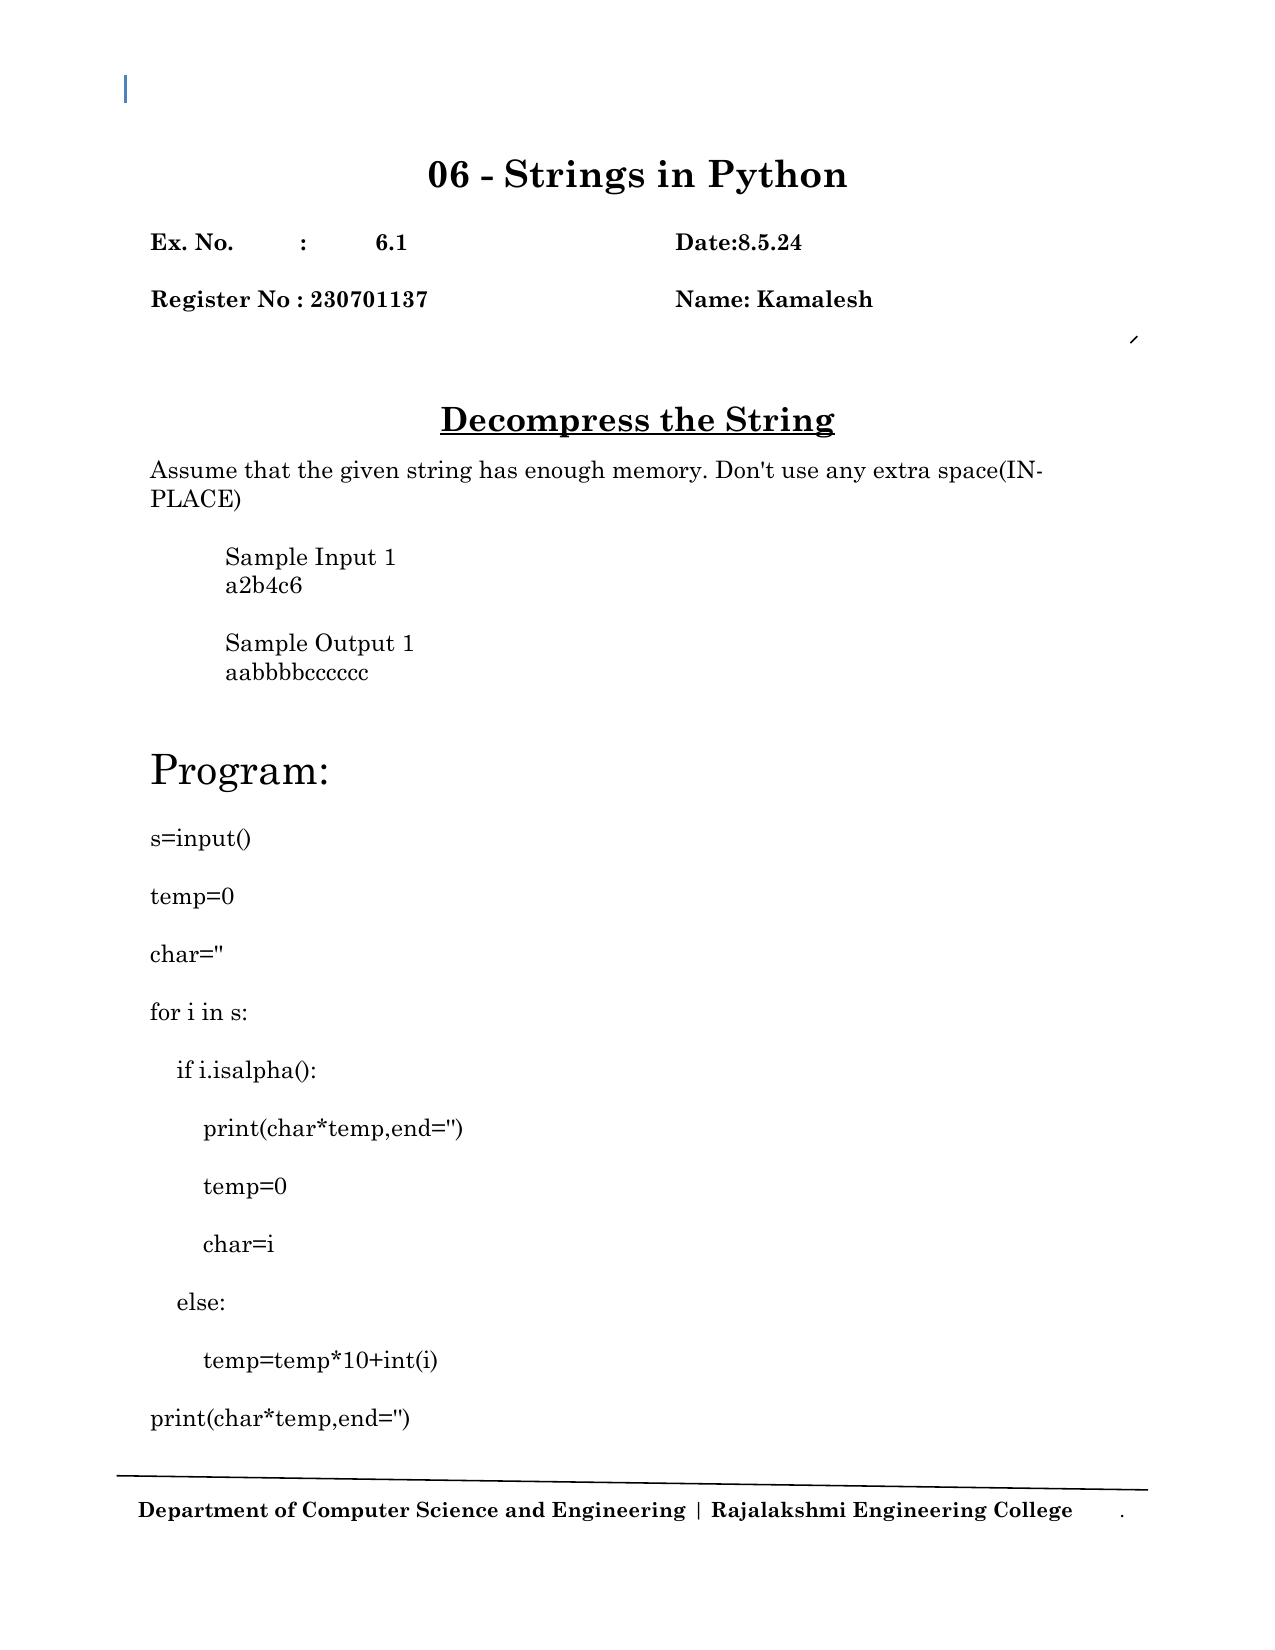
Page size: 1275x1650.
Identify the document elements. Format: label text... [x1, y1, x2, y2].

text else: [150, 1287, 1125, 1316]
text 06 - Strings in Python [150, 150, 1125, 195]
text char=i [150, 1229, 1125, 1258]
text if i.isalpha(): [150, 1055, 1125, 1084]
text temp=0 [150, 1171, 1125, 1200]
text Assume that the given string has enough memory. Don't use any extra space(IN-PLACE) [150, 455, 1125, 513]
text temp=0 [150, 881, 1125, 909]
text aabbbbcccccc [225, 657, 1125, 686]
text char='' [150, 939, 1125, 968]
text Sample Output 1 [225, 628, 1125, 657]
text print(char*temp,end='') [150, 1403, 1125, 1432]
text for i in s: [150, 997, 1125, 1026]
text Ex. No. : 6.1 Date:8.5.24 [150, 228, 1125, 255]
text Program: [150, 743, 1125, 793]
text temp=temp*10+int(i) [150, 1345, 1125, 1374]
text a2b4c6 [225, 570, 1125, 599]
text print(char*temp,end='') [150, 1113, 1125, 1142]
text Sample Input 1 [225, 541, 1125, 570]
text Register No : 230701137 Name: Kamalesh [150, 284, 1125, 312]
text Decompress the String [150, 398, 1125, 438]
text s=input() [150, 823, 1125, 852]
